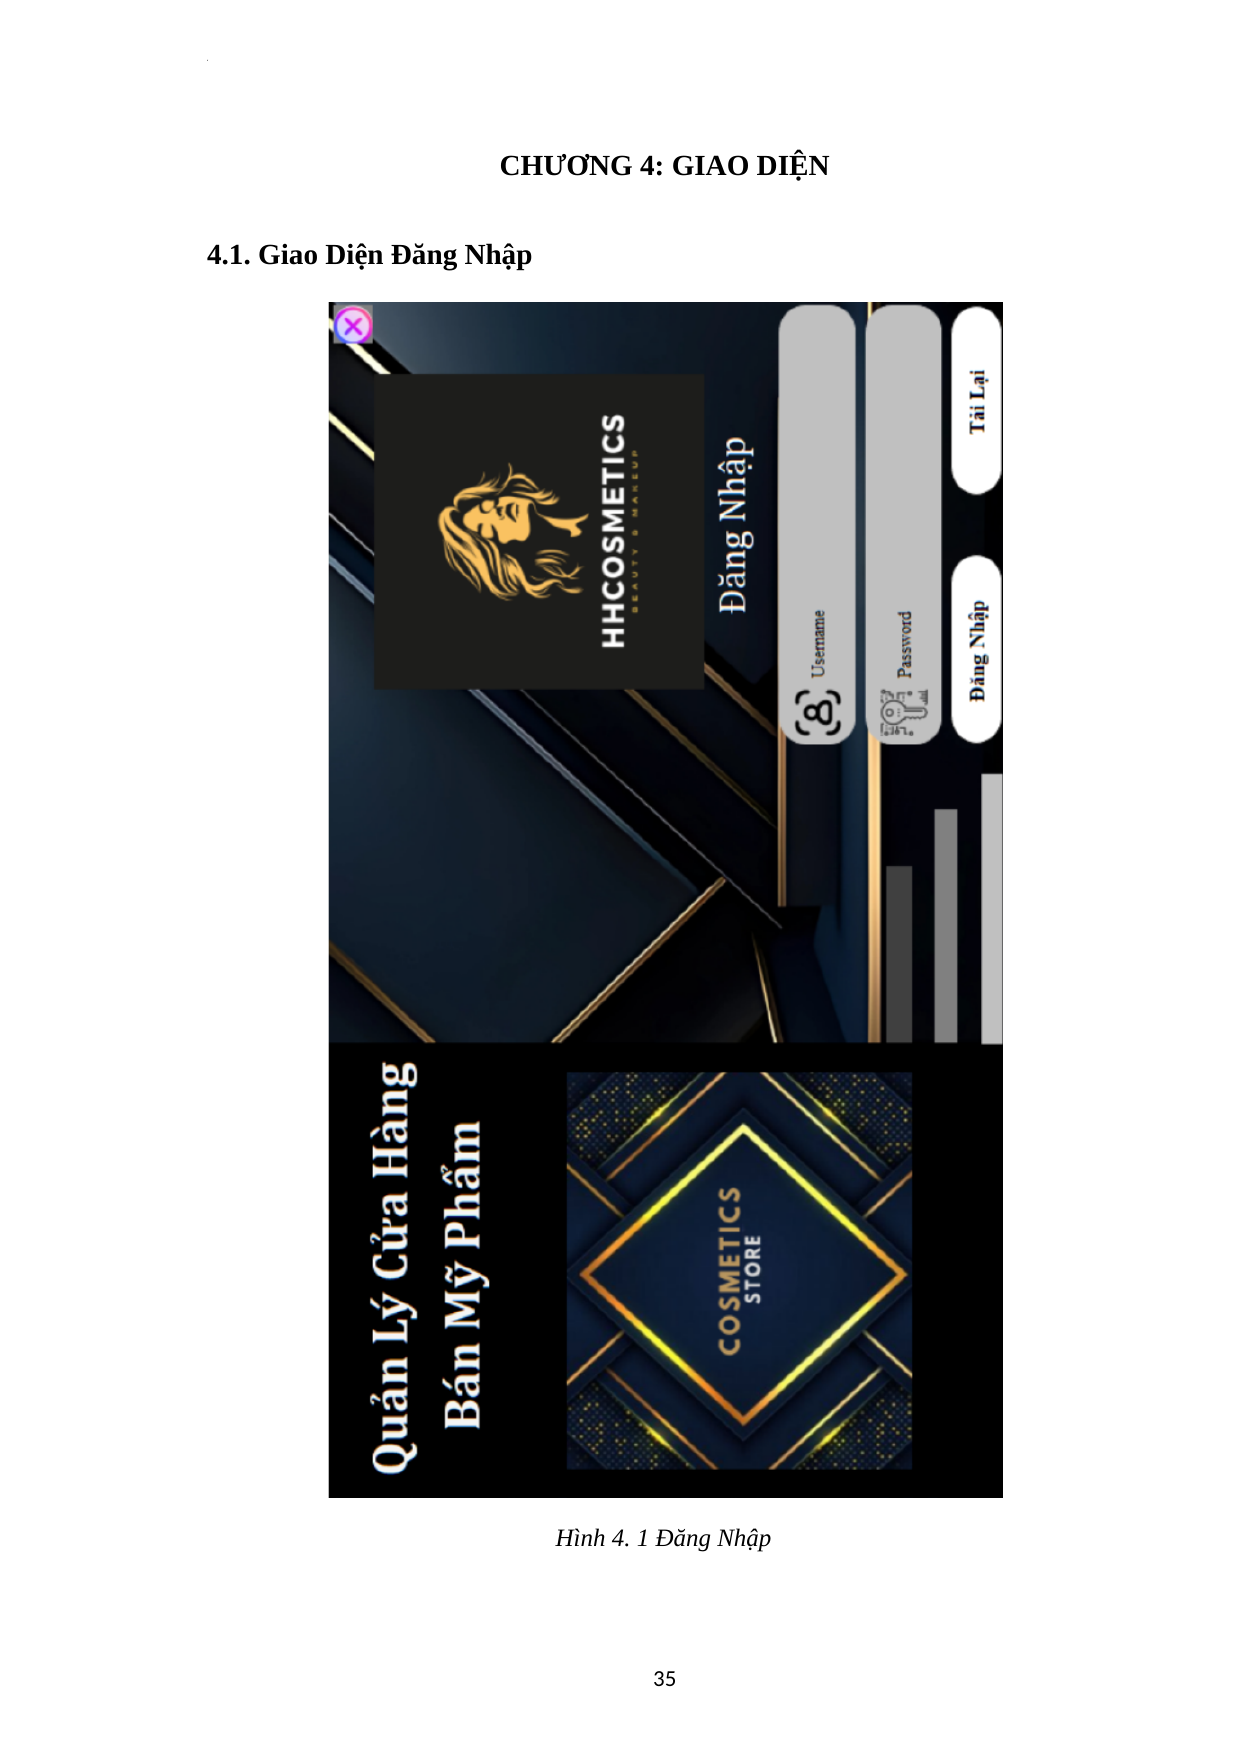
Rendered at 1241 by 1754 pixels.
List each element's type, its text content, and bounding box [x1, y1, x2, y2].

subtitle CHƯƠNG 4: GIAO DIỆN [207, 148, 1122, 181]
text Hình 4. 1 Đăng Nhập [207, 1523, 1122, 1552]
picture [328, 303, 1003, 1497]
subtitle 4.1. Giao Diện Đăng Nhập [207, 237, 1122, 271]
